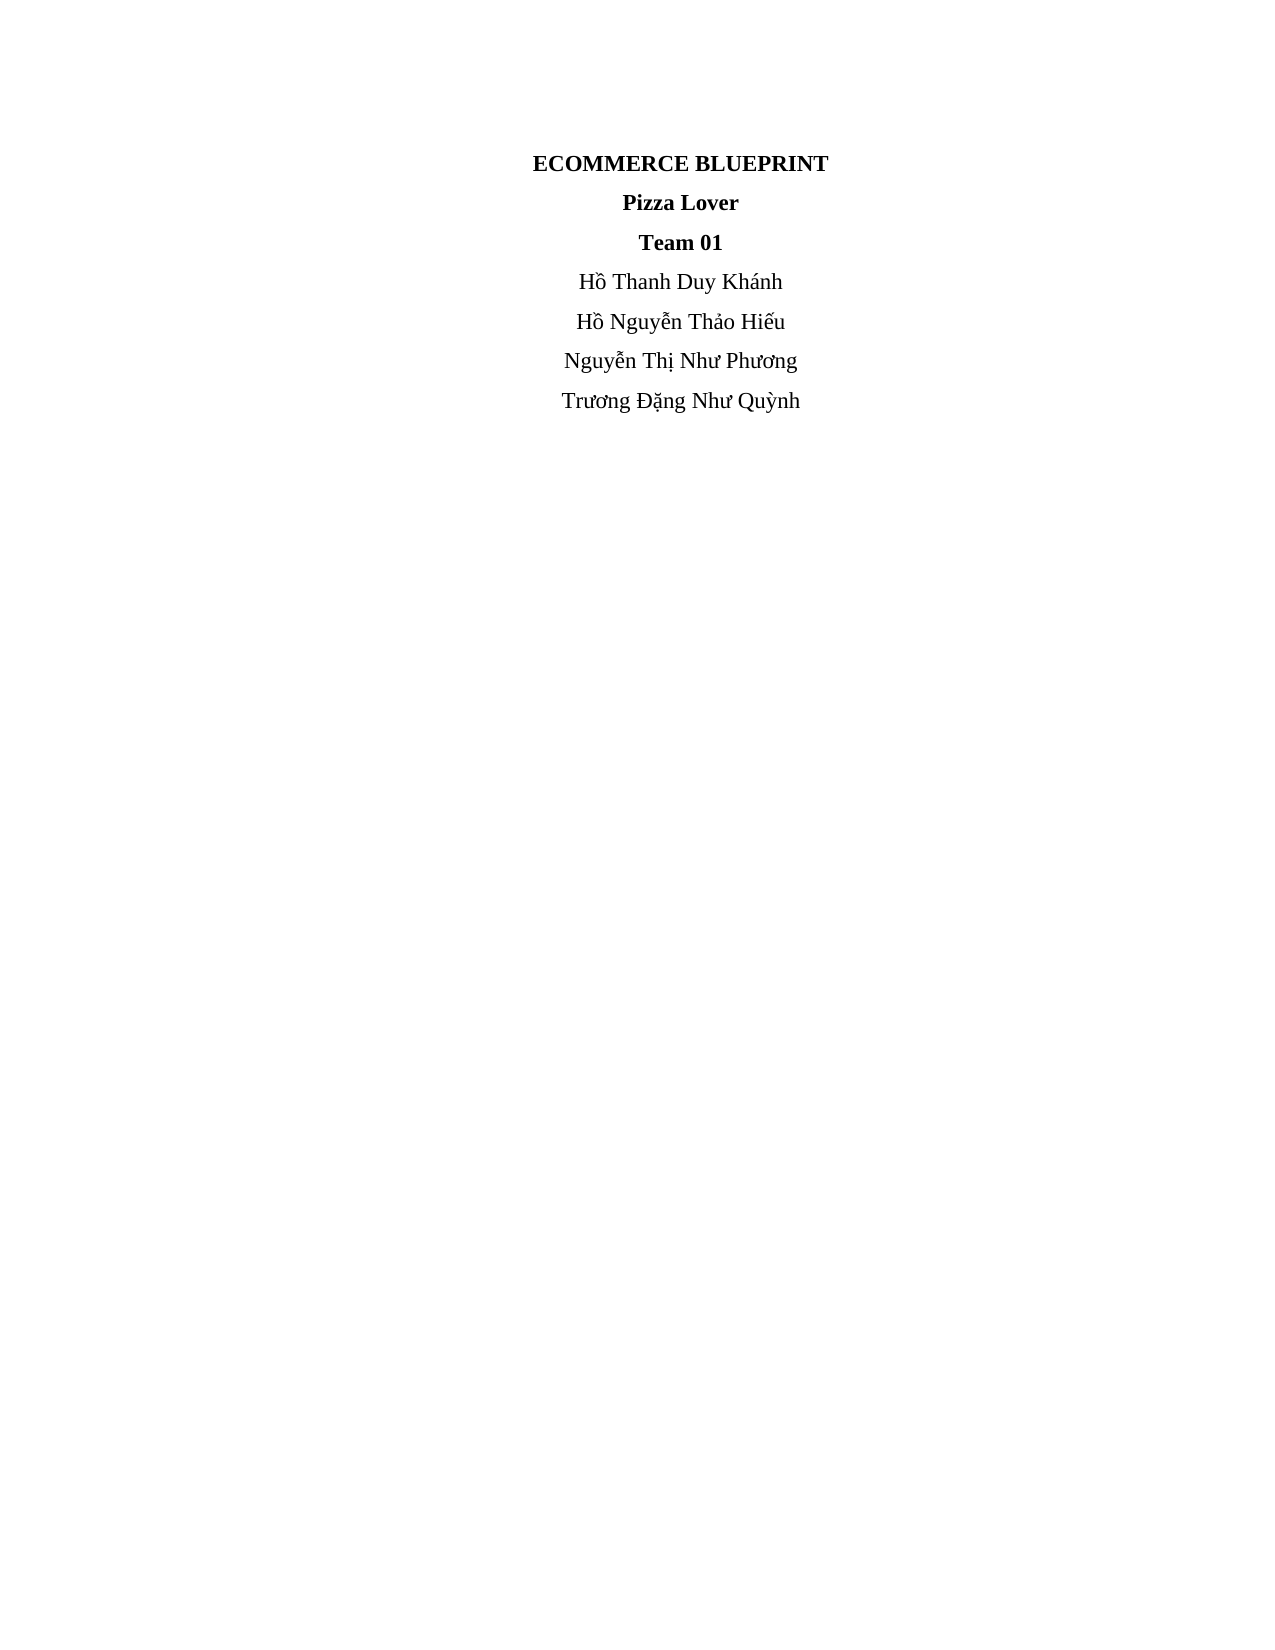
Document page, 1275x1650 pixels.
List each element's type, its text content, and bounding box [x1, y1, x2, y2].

text Hồ Nguyễn Thảo Hiếu [207, 308, 1125, 334]
text ECOMMERCE BLUEPRINT [207, 150, 1125, 176]
text Pizza Lover [207, 189, 1125, 216]
text Hồ Thanh Duy Khánh [207, 268, 1125, 295]
text Trương Đặng Như Quỳnh [207, 387, 1125, 413]
text Nguyễn Thị Như Phương [207, 347, 1125, 374]
text Team 01 [207, 229, 1125, 255]
